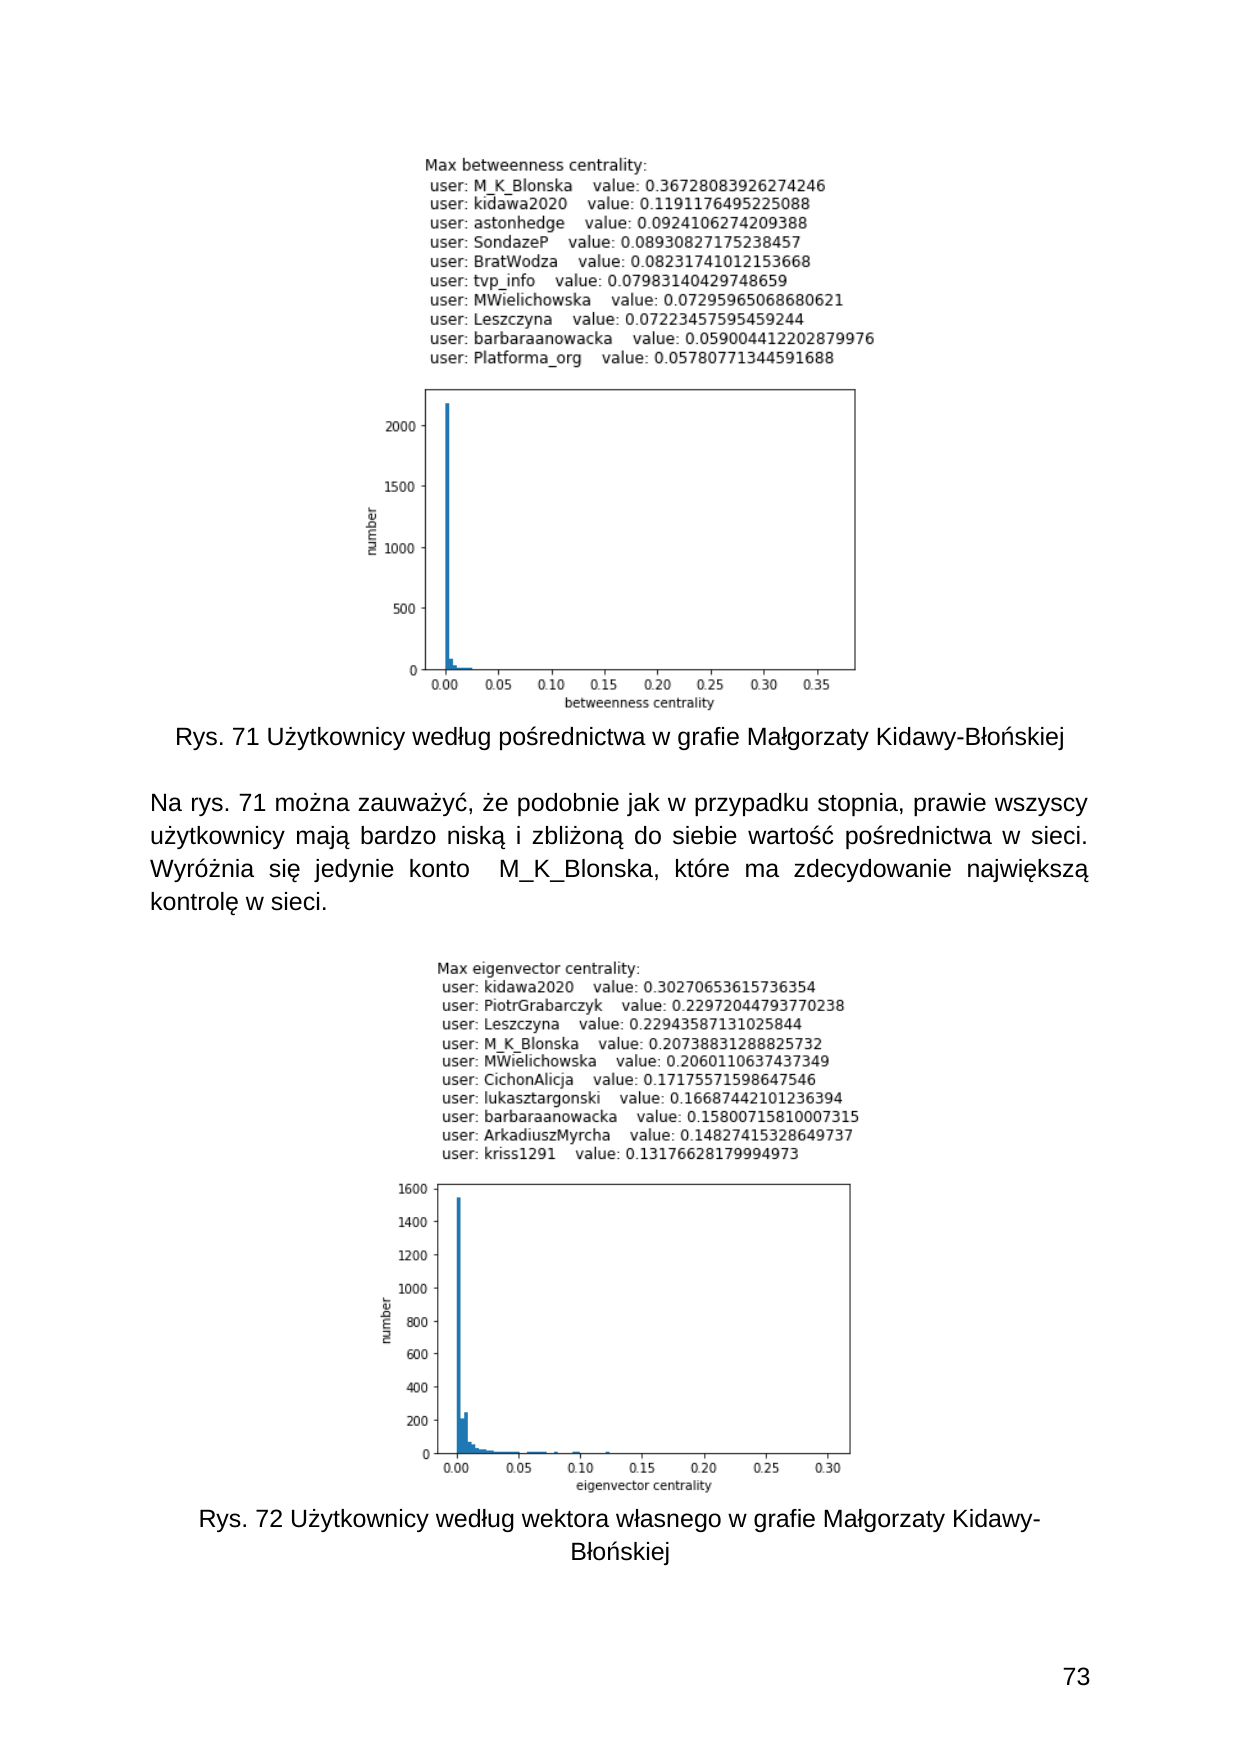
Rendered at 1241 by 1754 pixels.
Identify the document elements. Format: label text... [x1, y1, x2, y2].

picture [372, 953, 868, 1500]
text Rys. 72 Użytkownicy według wektora własnego w grafie Małgorzaty Kidawy-Błońskiej [150, 1504, 1090, 1566]
text Rys. 71 Użytkownicy według pośrednictwa w grafie Małgorzaty Kidawy-Błońskiej [150, 722, 1090, 751]
picture [357, 150, 884, 718]
text Na rys. 71 można zauważyć, że podobnie jak w przypadku stopnia, prawie wszyscy użytkownicy mają bardzo niską i zbliżoną do siebie wartość pośrednictwa w sieci. Wyróżnia się jedynie konto M_K_Blonska, które ma zdecydowanie największą kontrolę w sieci. [150, 788, 1090, 916]
